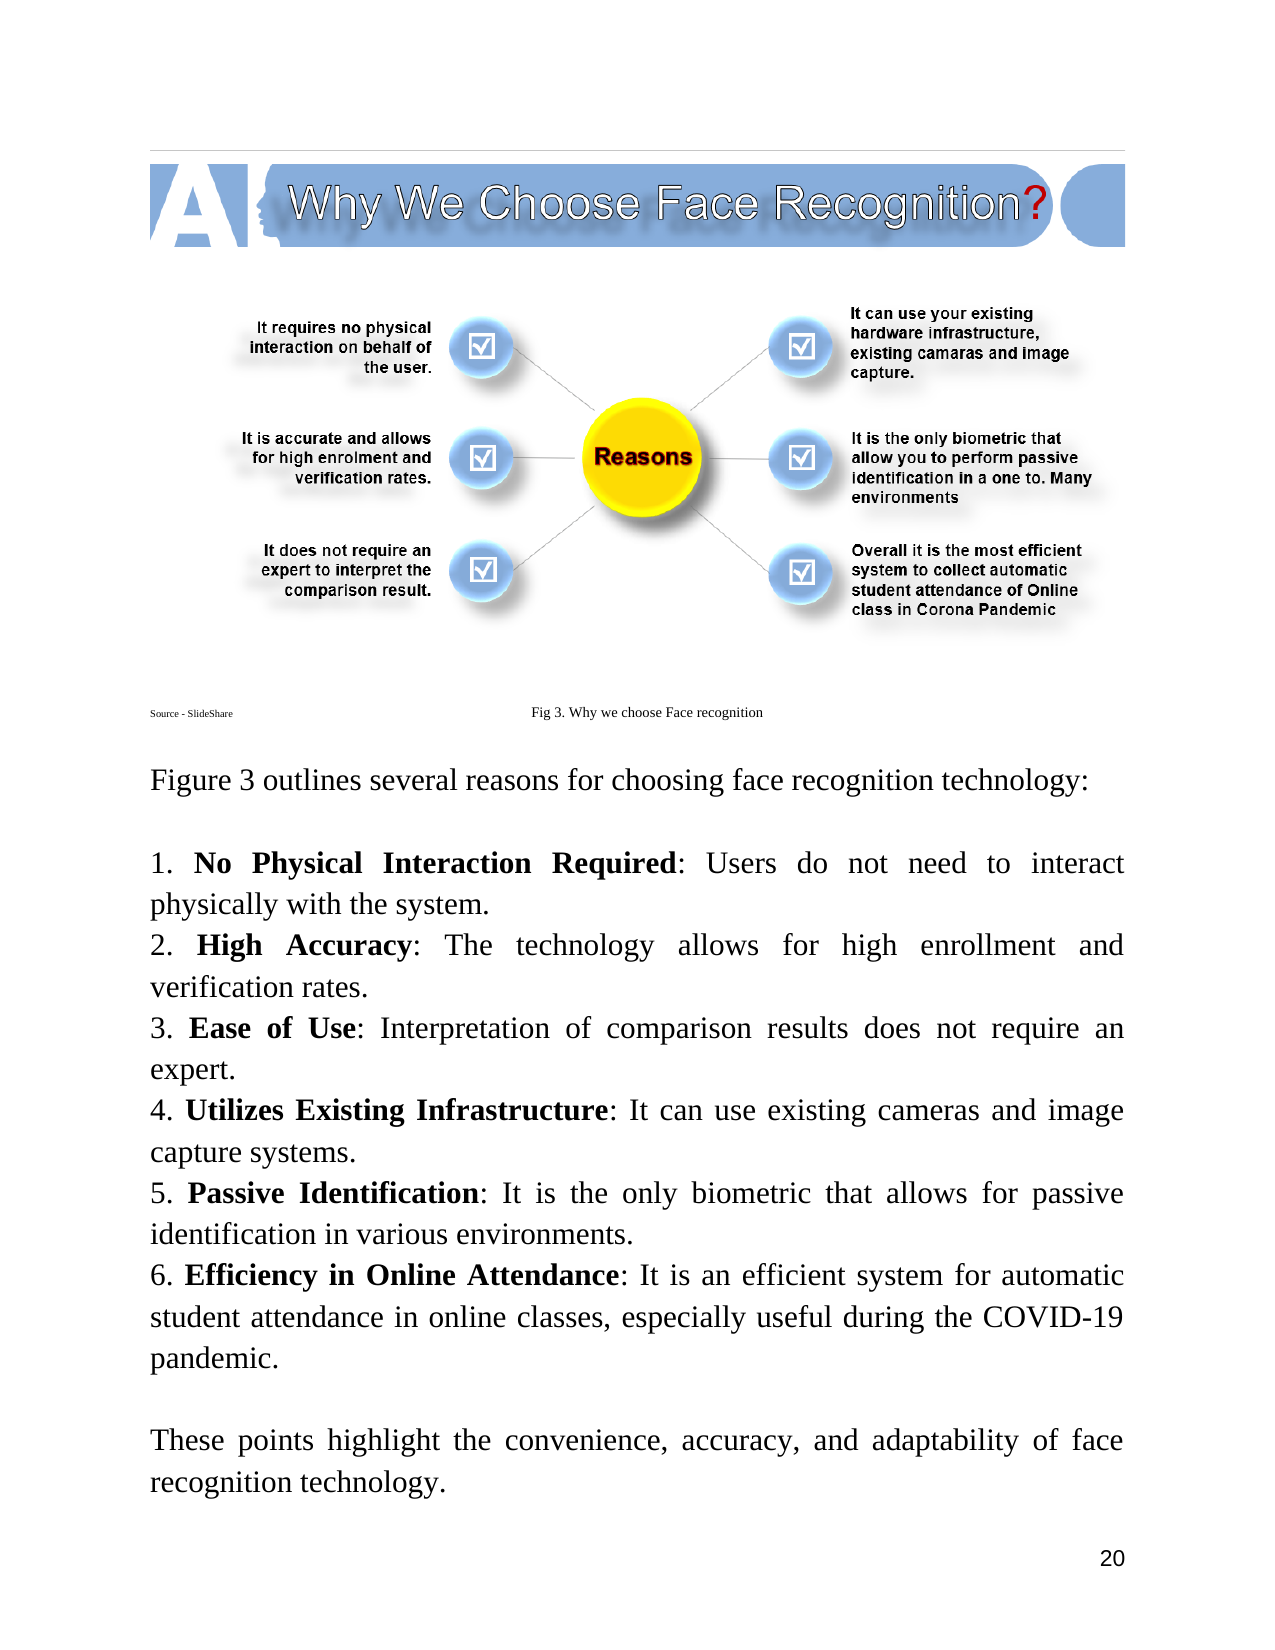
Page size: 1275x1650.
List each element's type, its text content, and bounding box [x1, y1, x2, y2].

text 1. No Physical Interaction Required: Users do not need to interact physically with the system. [150, 844, 1125, 921]
text Source - SlideShare Fig 3. Why we choose Face recognition [150, 704, 1125, 721]
text These points highlight the convenience, accuracy, and adaptability of face recognition technology. [150, 1422, 1125, 1499]
text 2. High Accuracy: The technology allows for high enrollment and verification rates. [150, 927, 1125, 1004]
text 4. Utilizes Existing Infrastructure: It can use existing cameras and image capture systems. [150, 1092, 1125, 1169]
text 3. Ease of Use: Interpretation of comparison results does not require an expert. [150, 1009, 1125, 1086]
text Figure 3 outlines several reasons for choosing face recognition technology: [150, 762, 1125, 798]
text 6. Efficiency in Online Attendance: It is an efficient system for automatic student attendance in online classes, especially useful during the COVID-19 pandemic. [150, 1257, 1125, 1375]
picture [150, 150, 1125, 700]
text 5. Passive Identification: It is the only biometric that allows for passive identification in various environments. [150, 1174, 1125, 1251]
